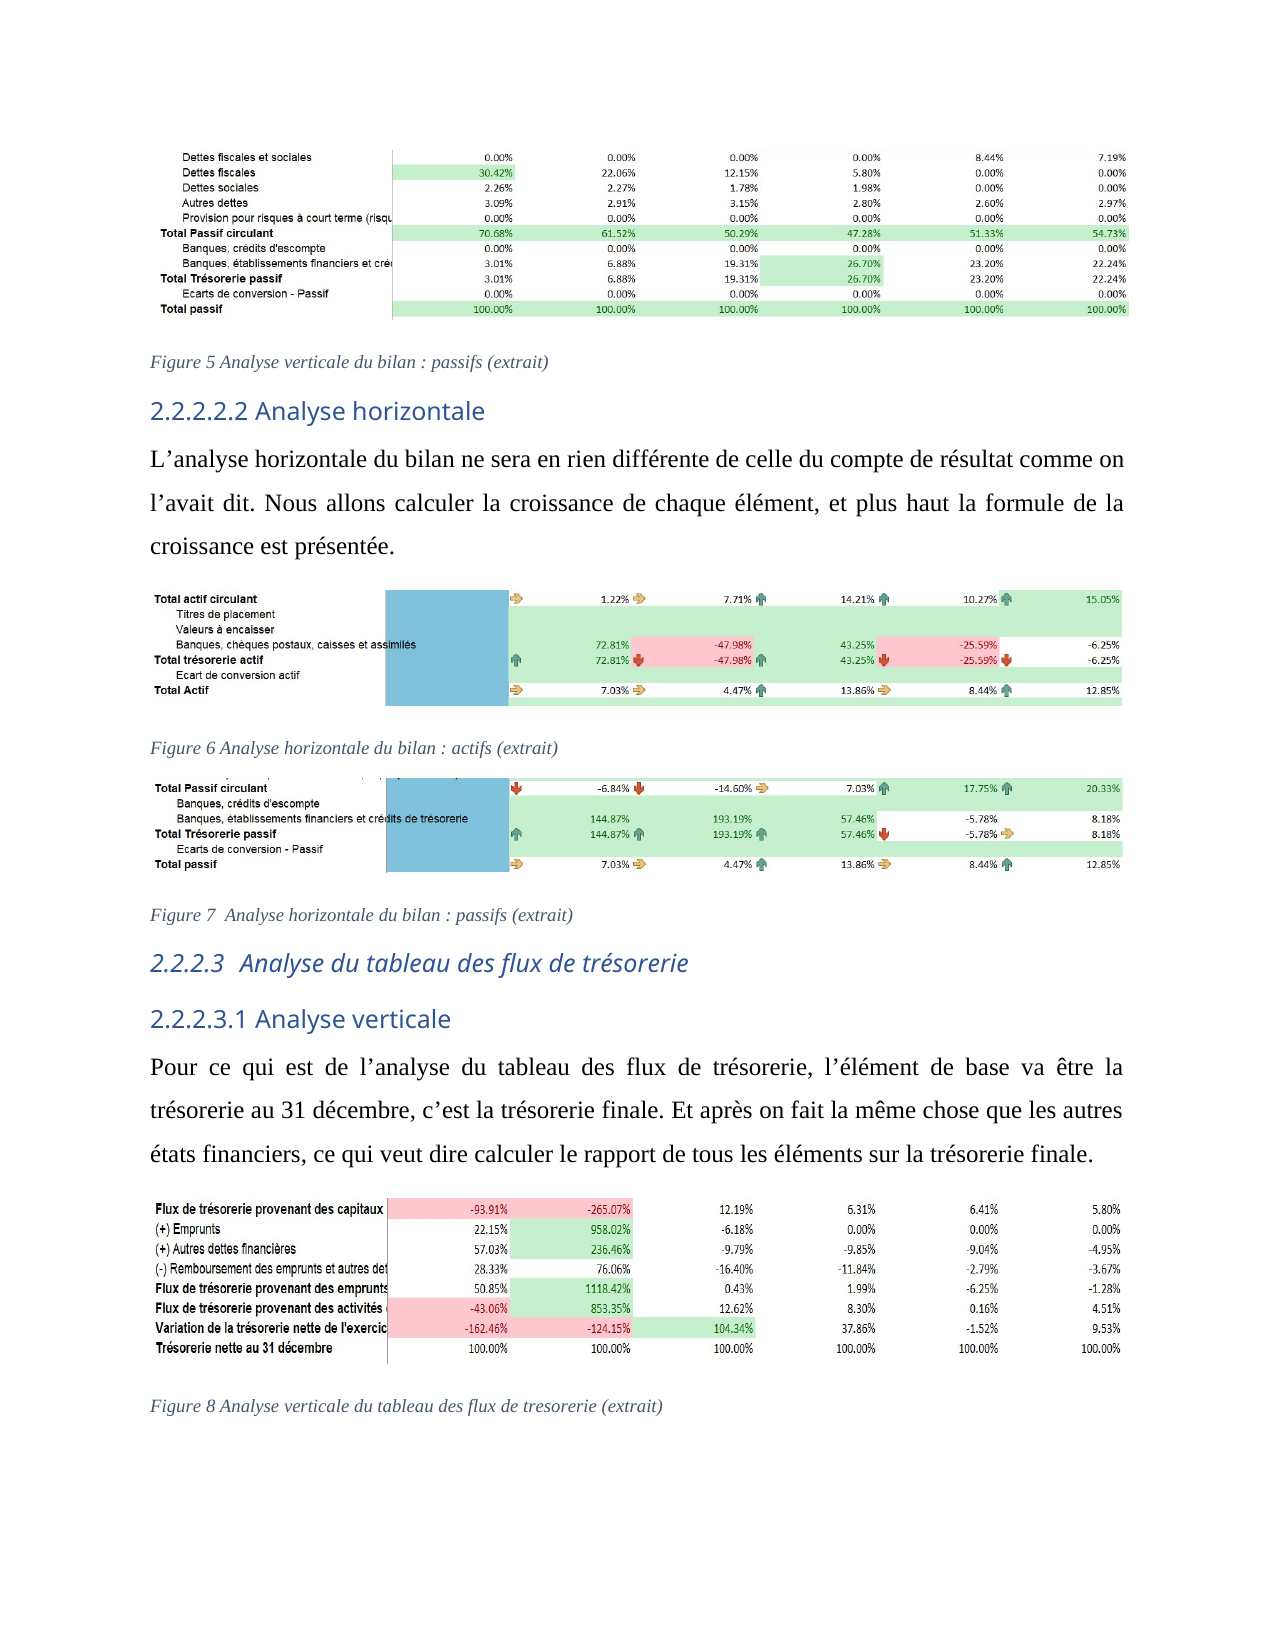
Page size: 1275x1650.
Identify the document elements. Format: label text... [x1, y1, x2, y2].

subtitle Analyse du tableau des flux de trésorerie [150, 946, 1125, 980]
subtitle Analyse horizontale [150, 393, 1125, 427]
text Figure 5 Analyse verticale du bilan : passifs (extrait) [150, 351, 1125, 373]
text Figure 6 Analyse horizontale du bilan : actifs (extrait) [150, 737, 1125, 758]
subtitle Analyse verticale [150, 1001, 1125, 1035]
text L’analyse horizontale du bilan ne sera en rien différente de celle du compte de résultat comme on l’avait dit. Nous allons calculer la croissance de chaque élément, et plus haut la formule de la croissance est présentée. [150, 444, 1125, 559]
text Figure 8 Analyse verticale du tableau des flux de tresorerie (extrait) [150, 1394, 1125, 1416]
picture [150, 150, 1130, 320]
text Figure 7 Analyse horizontale du bilan : passifs (extrait) [150, 904, 1125, 925]
picture [150, 1198, 1124, 1364]
text Pour ce qui est de l’analyse du tableau des flux de trésorerie, l’élément de base va être la trésorerie au 31 décembre, c’est la trésorerie finale. Et après on fait la même chose que les autres états financiers, ce qui veut dire calculer le rapport de tous les éléments sur la trésorerie finale. [150, 1052, 1125, 1167]
picture [150, 778, 1125, 873]
picture [150, 590, 1127, 706]
